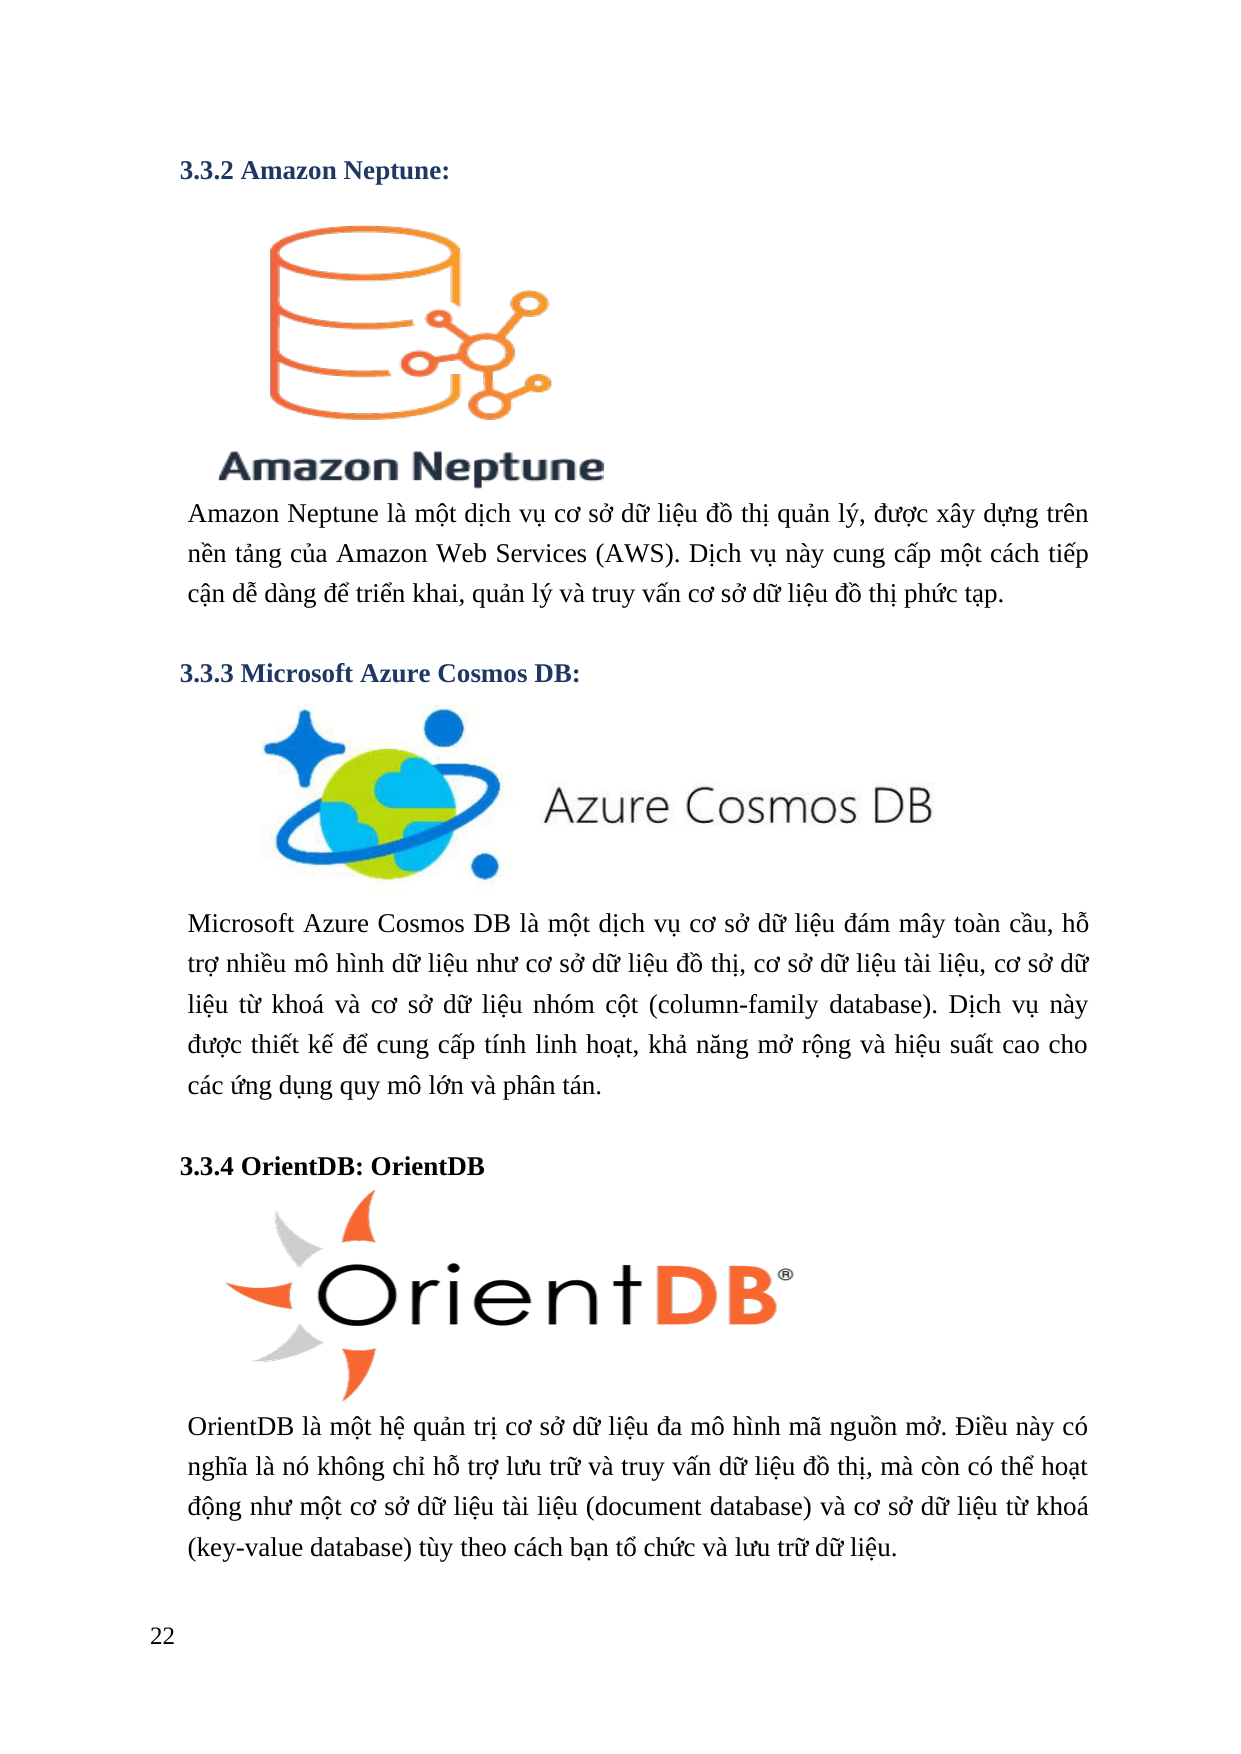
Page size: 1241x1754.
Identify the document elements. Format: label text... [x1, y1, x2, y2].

text OrientDB là một hệ quản trị cơ sở dữ liệu đa mô hình mã nguồn mở. Điều này có nghĩa là nó không chỉ hỗ trợ lưu trữ và truy vấn dữ liệu đồ thị, mà còn có thể hoạt động như một cơ sở dữ liệu tài liệu (document database) và cơ sở dữ liệu từ khoá (key-value database) tùy theo cách bạn tổ chức và lưu trữ dữ liệu. [187, 1410, 1090, 1562]
picture [218, 225, 604, 489]
picture [225, 688, 955, 899]
subtitle 3.3.2 Amazon Neptune: [150, 154, 1090, 185]
list 3.3.4 OrientDB: OrientDB [179, 1149, 1090, 1181]
picture [225, 1190, 809, 1402]
text Amazon Neptune là một dịch vụ cơ sở dữ liệu đồ thị quản lý, được xây dựng trên nền tảng của Amazon Web Services (AWS). Dịch vụ này cung cấp một cách tiếp cận dễ dàng để triển khai, quản lý và truy vấn cơ sở dữ liệu đồ thị phức tạp. [187, 497, 1090, 609]
subtitle 3.3.3 Microsoft Azure Cosmos DB: [150, 657, 1090, 688]
list Microsoft Azure Cosmos DB là một dịch vụ cơ sở dữ liệu đám mây toàn cầu, hỗ trợ nhiều mô hình dữ liệu như cơ sở dữ liệu đồ thị, cơ sở dữ liệu tài liệu, cơ sở dữ liệu từ khoá và cơ sở dữ liệu nhóm cột (column-family database). Dịch vụ này được thiết kế để cung cấp tính linh hoạt, khả năng mở rộng và hiệu suất cao cho các ứng dụng quy mô lớn và phân tán. [187, 907, 1090, 1100]
